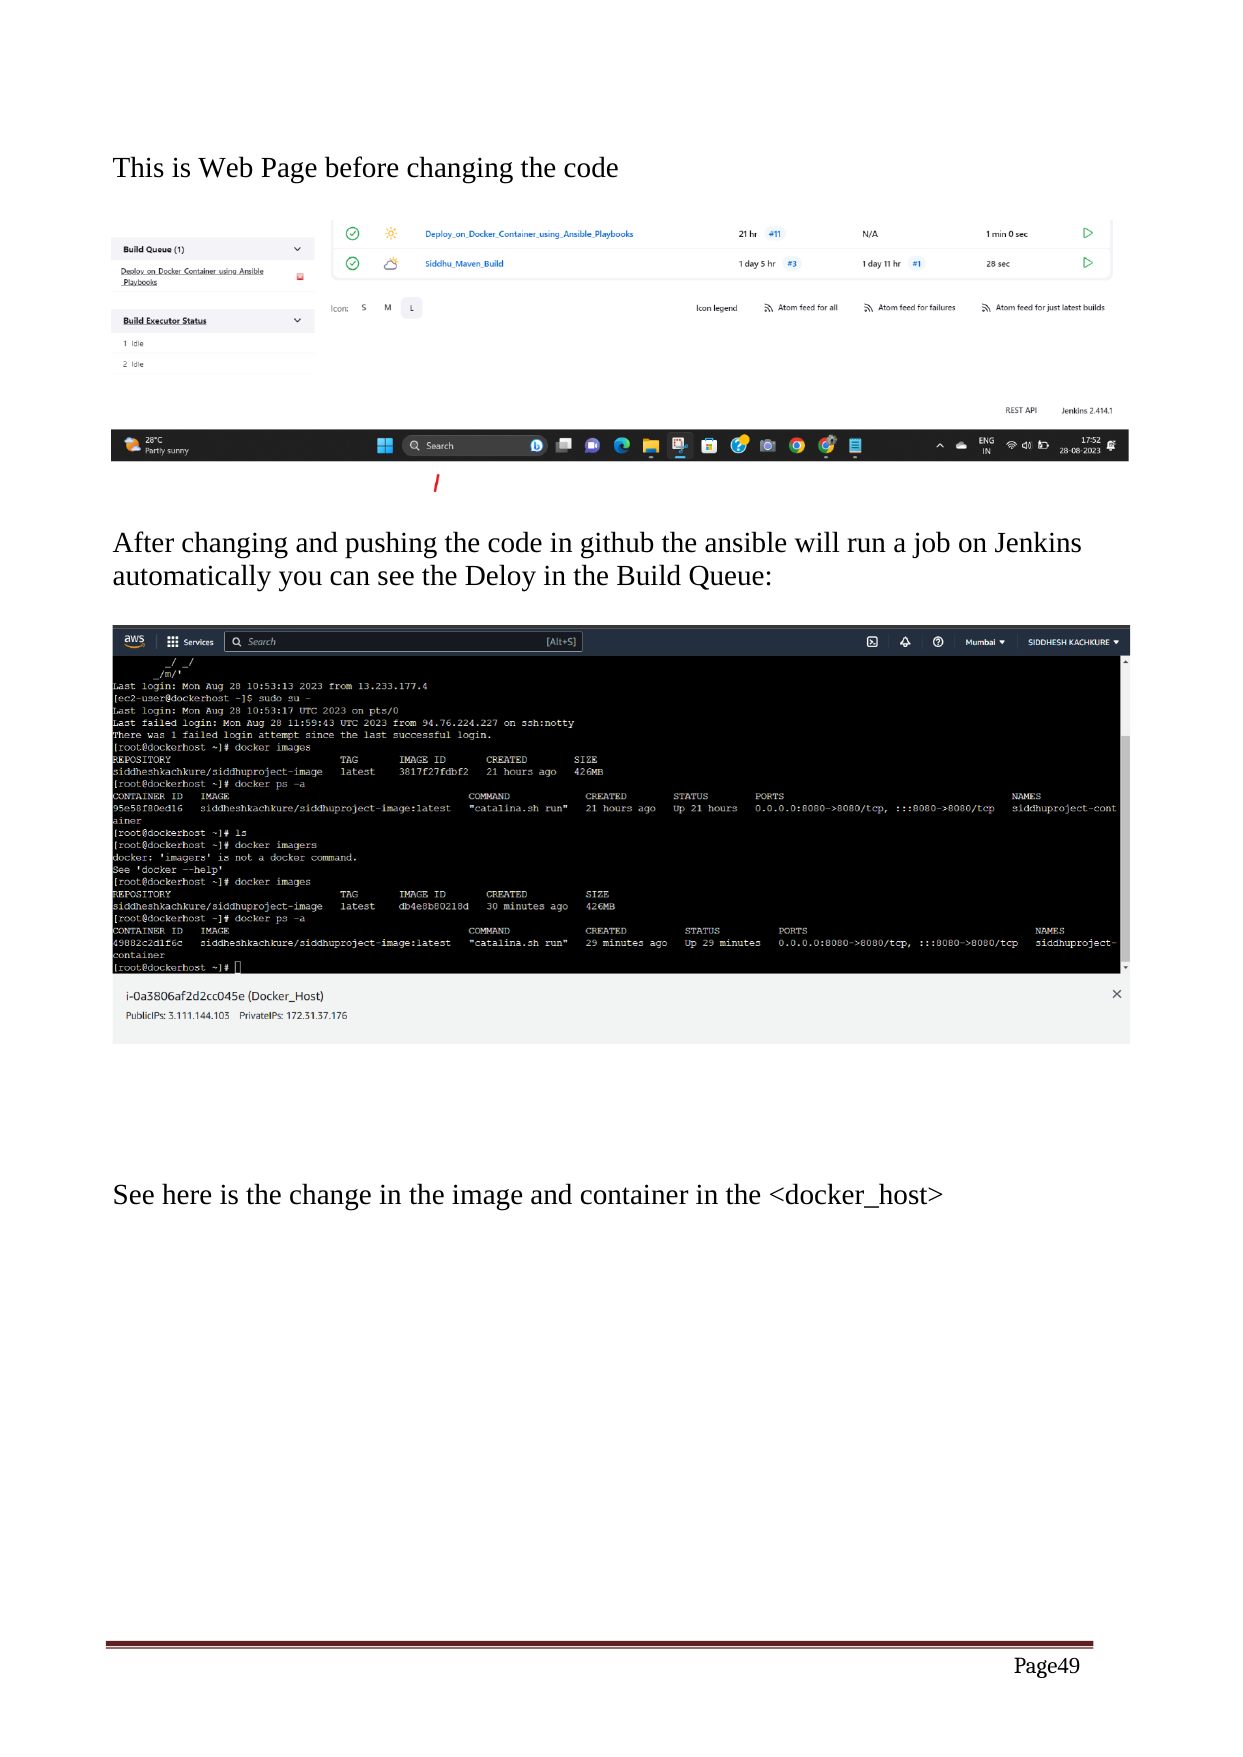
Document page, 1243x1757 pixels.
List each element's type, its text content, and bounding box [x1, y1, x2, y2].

picture [111, 220, 1129, 492]
text See here is the change in the image and container in the <docker_host> [112, 1177, 1130, 1211]
text After changing and pushing the code in github the ansible will run a job on Jenkins automatically you can see the Deloy in the Build Queue: [112, 525, 1130, 592]
picture [112, 625, 1130, 1044]
text This is Web Page before changing the code [112, 150, 1130, 183]
